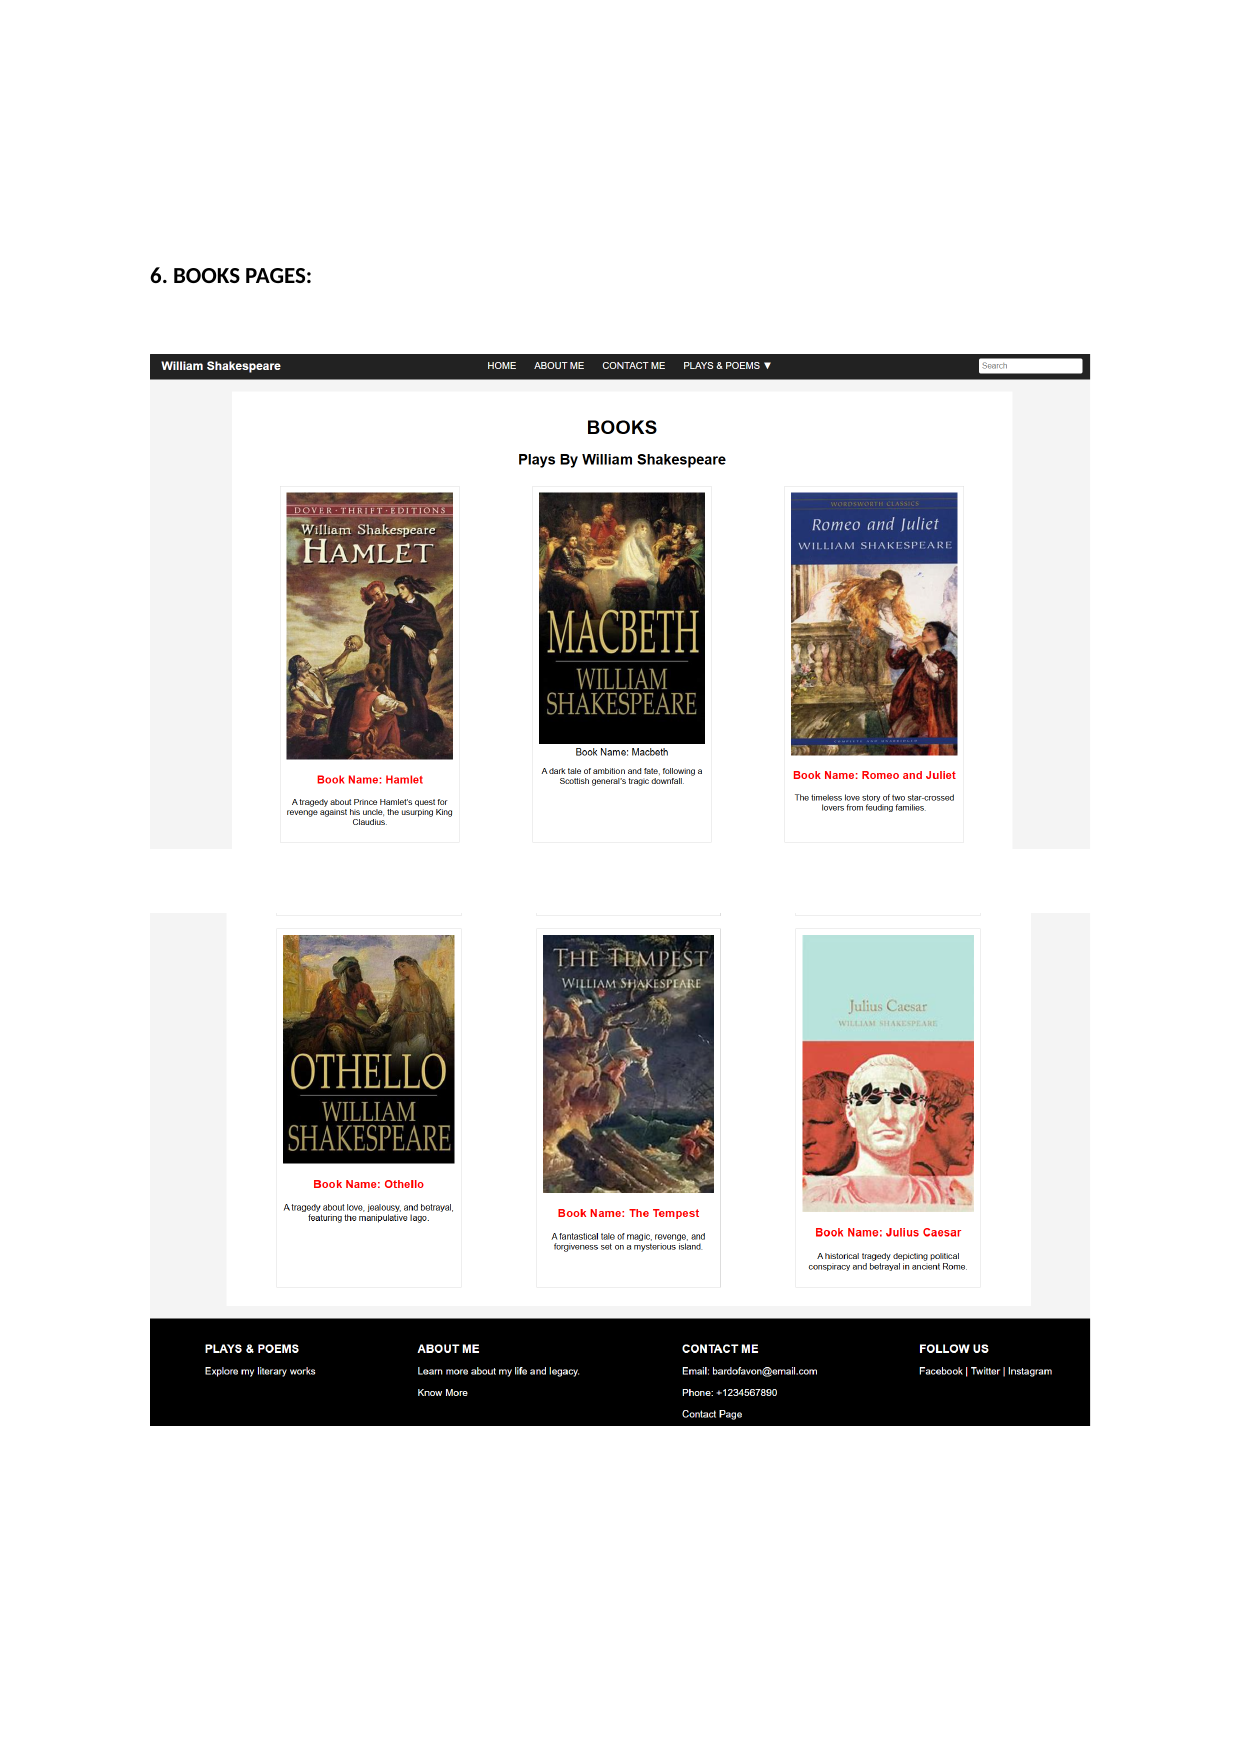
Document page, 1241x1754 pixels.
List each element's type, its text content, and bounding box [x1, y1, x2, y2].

picture [150, 354, 1091, 849]
text 6. BOOKS PAGES: [150, 261, 1090, 289]
picture [150, 913, 1091, 1426]
